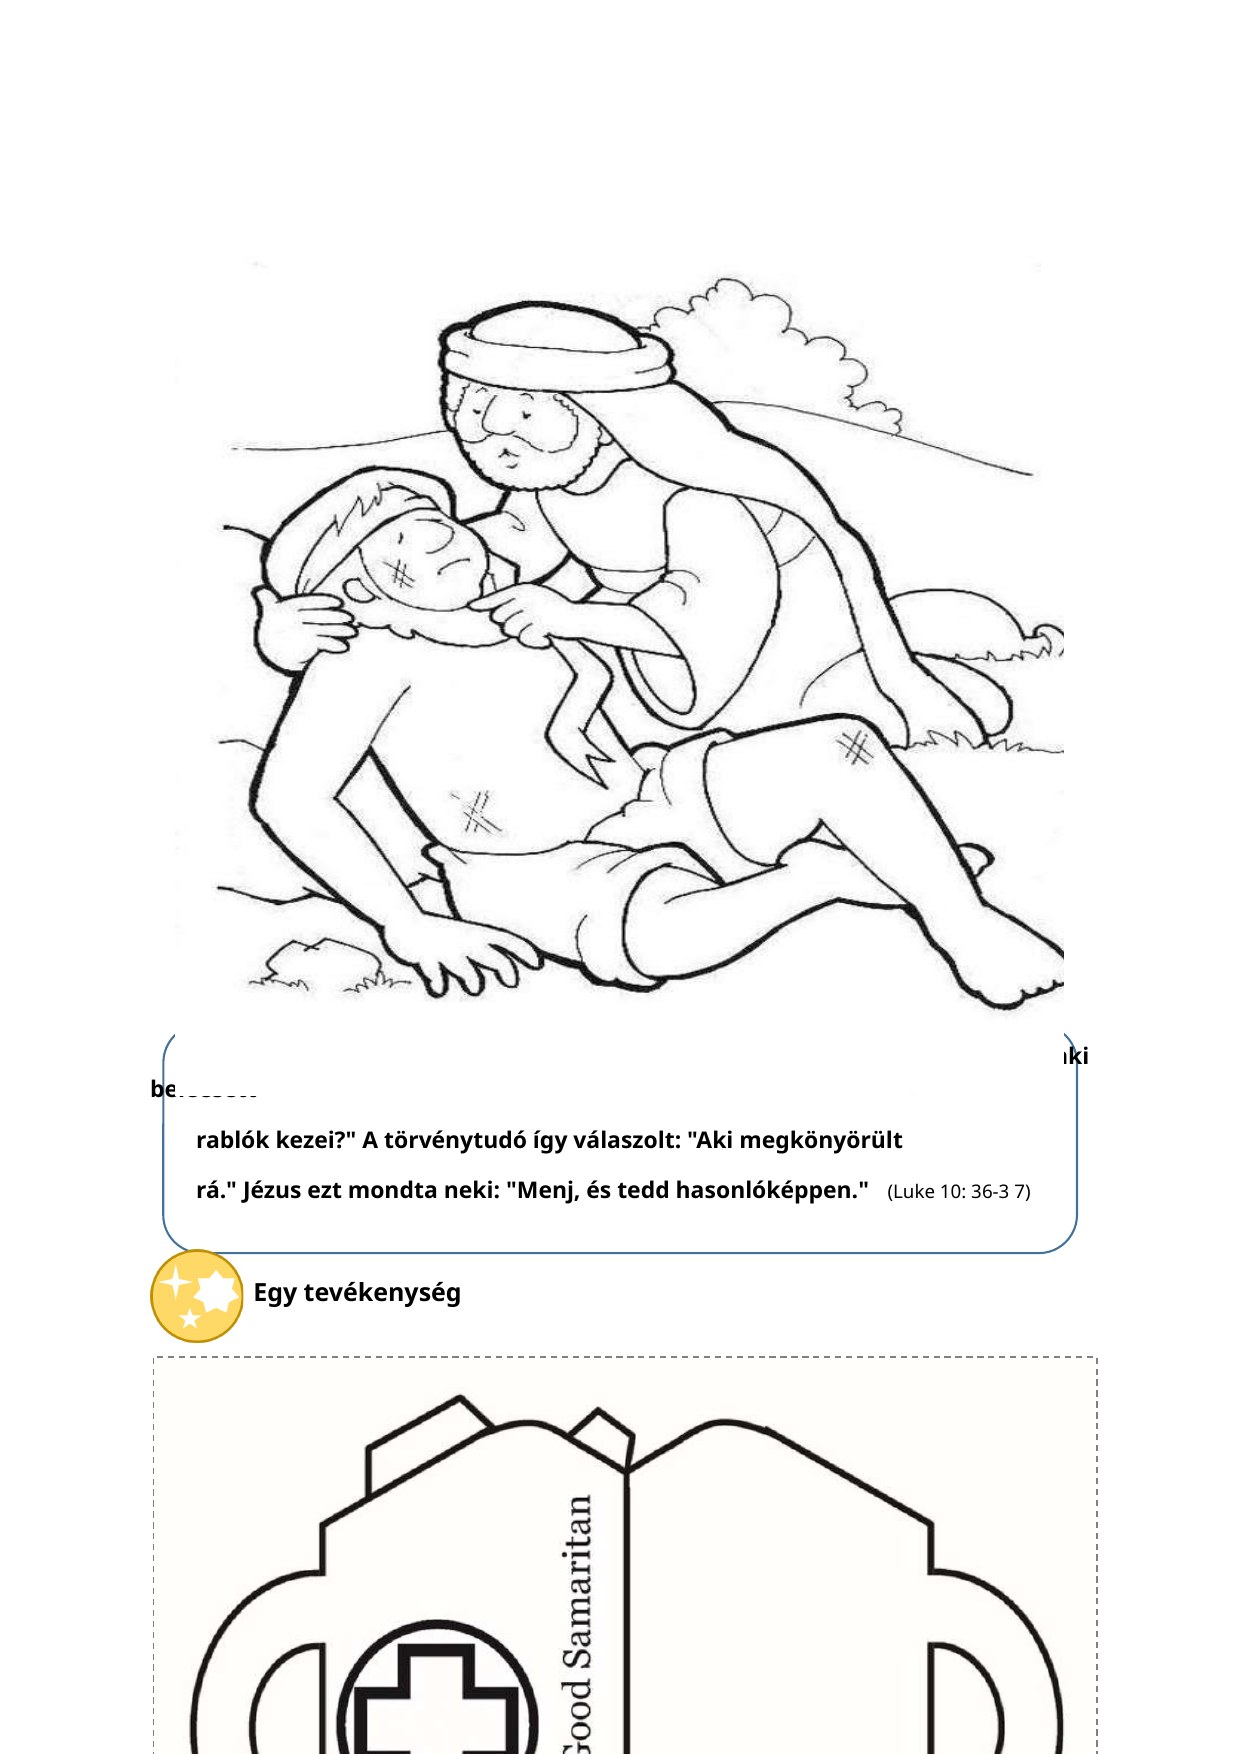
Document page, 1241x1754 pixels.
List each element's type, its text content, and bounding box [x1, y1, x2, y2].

picture [156, 1358, 1097, 1754]
picture [175, 256, 1064, 1096]
text rablók kezei?" A törvénytudó így válaszolt: "Aki megkönyörült [150, 1124, 1090, 1155]
text rá." Jézus ezt mondta neki: "Menj, és tedd hasonlóképpen." (Luke 10: 36-3 7) [150, 1174, 1090, 1206]
text Egy tevékenység [244, 1275, 1090, 1309]
text – Szerinted e három közül melyik volt a szomszédja annak az embernek, aki beleesett [150, 1040, 1090, 1105]
picture [150, 1249, 244, 1343]
